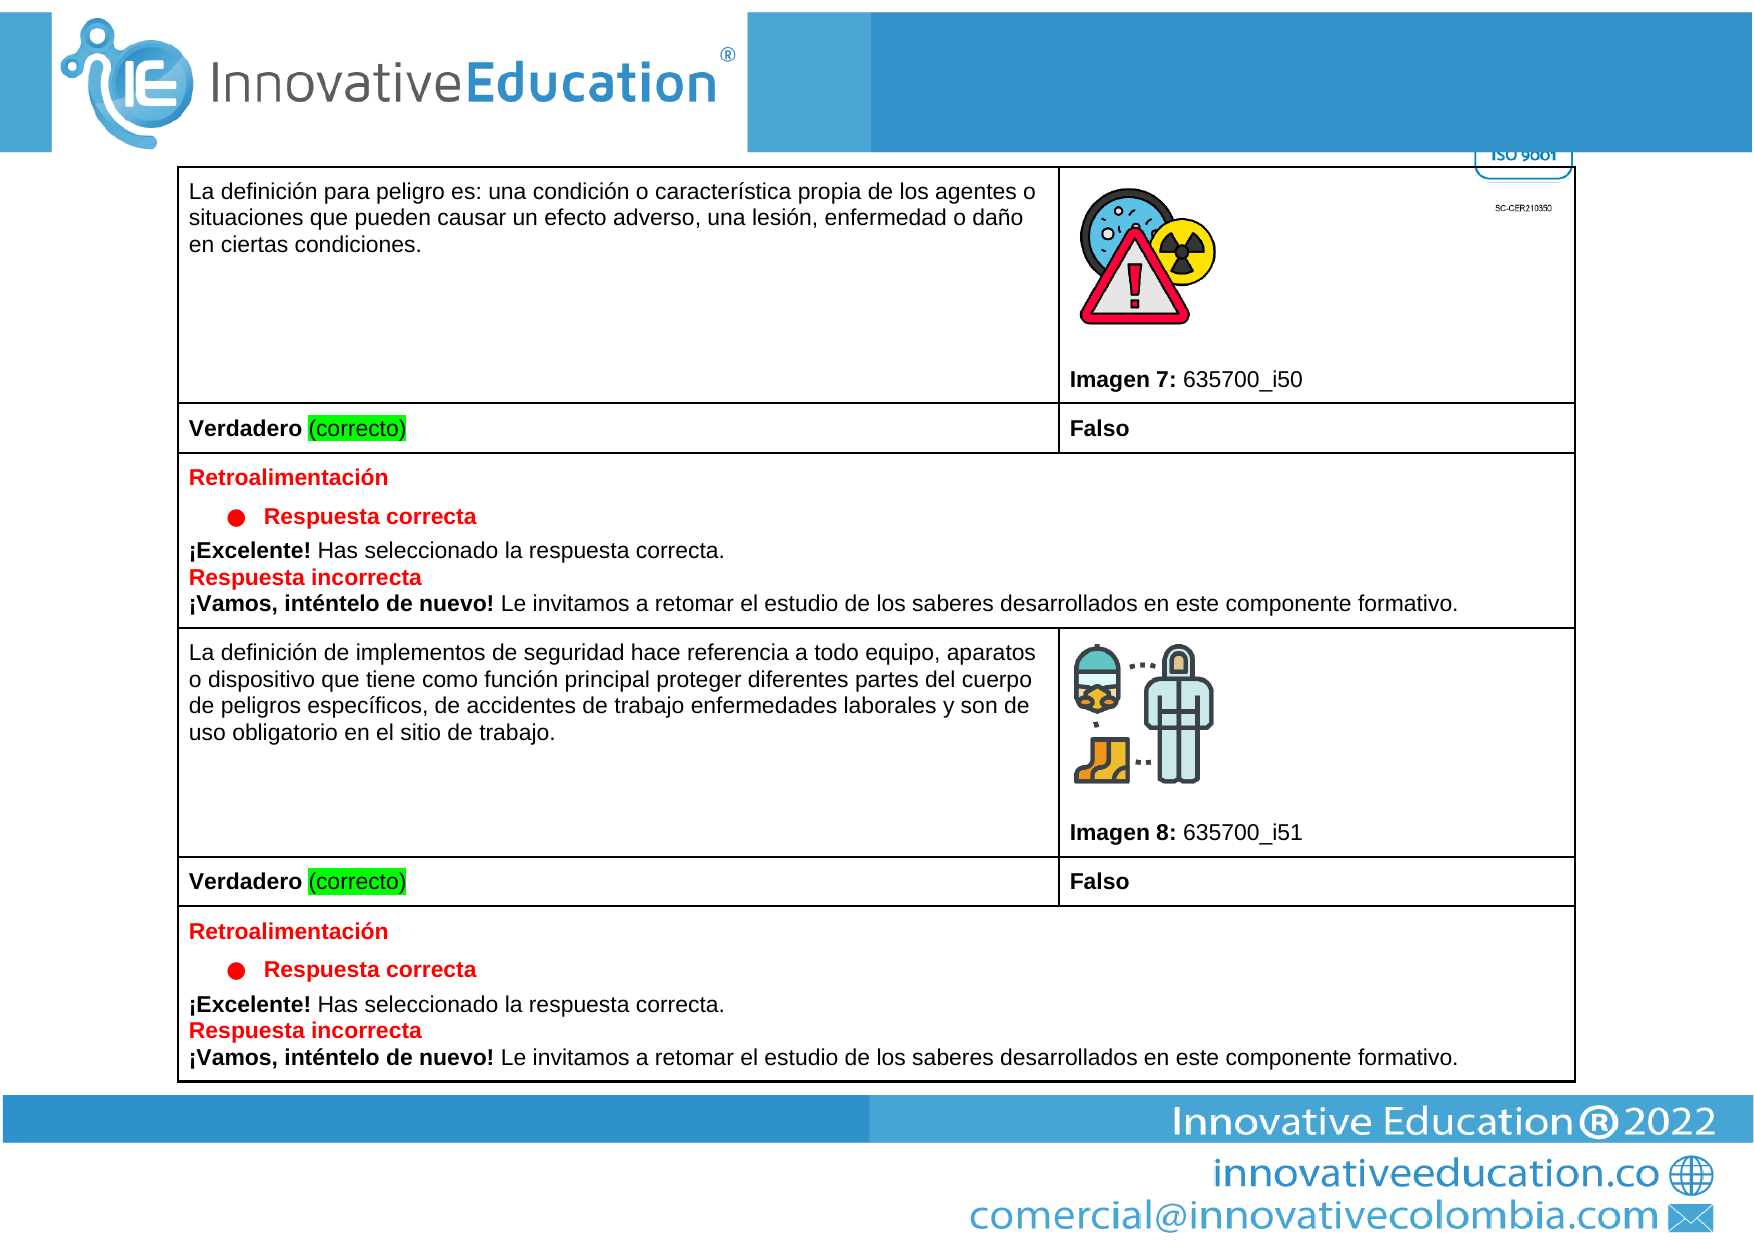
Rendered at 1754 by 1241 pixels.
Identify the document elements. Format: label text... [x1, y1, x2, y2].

table_cell Falso [1060, 404, 1574, 452]
table_cell Retroalimentación Respuesta correcta ¡Excelente! Has seleccionado la respuesta correcta. Respuesta incorrecta ¡Vamos, inténtelo de nuevo! Le invitamos a retomar el estudio de los saberes desarrollados en este componente formativo. [179, 907, 1574, 1080]
table_cell La definición de implementos de seguridad hace referencia a todo equipo, aparatos o dispositivo que tiene como función principal proteger diferentes partes del cuerpo de peligros específicos, de accidentes de trabajo enfermedades laborales y son de uso obligatorio en el sitio de trabajo. [179, 629, 1058, 856]
table_cell Imagen 8: 635700_i51 [1060, 629, 1574, 856]
picture [2, 1093, 1754, 1239]
table_cell Retroalimentación Respuesta correcta ¡Excelente! Has seleccionado la respuesta correcta. Respuesta incorrecta ¡Vamos, inténtelo de nuevo! Le invitamos a retomar el estudio de los saberes desarrollados en este componente formativo. [179, 454, 1574, 627]
picture [1069, 639, 1218, 788]
picture [1069, 178, 1226, 335]
table_cell Falso [1060, 858, 1574, 905]
table_cell La definición para peligro es: una condición o característica propia de los agentes o situaciones que pueden causar un efecto adverso, una lesión, enfermedad o daño en ciertas condiciones. [179, 168, 1058, 402]
table_cell Verdadero (correcto) [179, 858, 1058, 905]
table_cell Verdadero (correcto) [179, 404, 1058, 452]
table_cell Imagen 7: 635700_i50 [1060, 168, 1574, 402]
picture [0, 0, 1752, 166]
